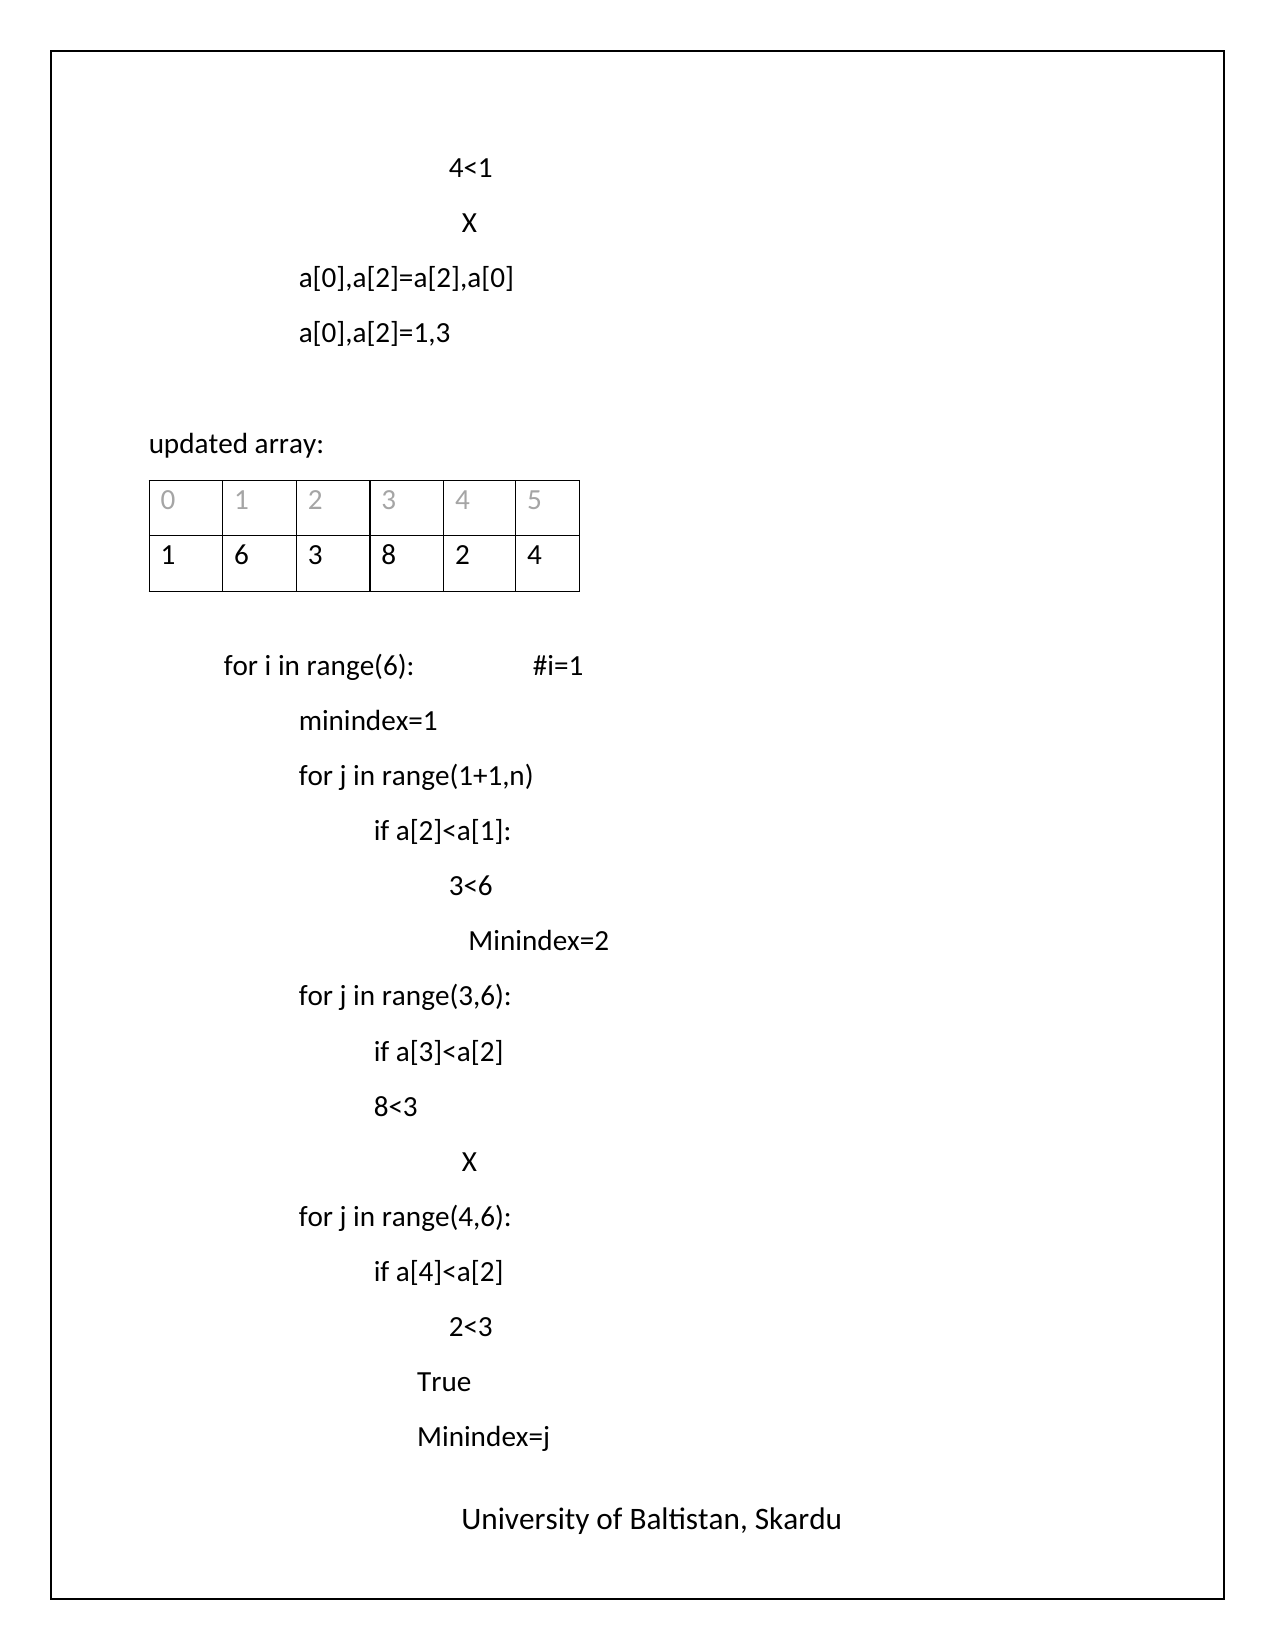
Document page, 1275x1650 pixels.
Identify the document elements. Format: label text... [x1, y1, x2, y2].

text 4<1 [223, 149, 1155, 185]
text a[0],a[2]=a[2],a[0] [223, 259, 1155, 295]
table_cell 8 [371, 536, 443, 591]
text X [223, 1143, 1155, 1178]
text 3<6 [223, 867, 1155, 903]
text 2<3 [223, 1308, 1155, 1344]
table_header 1 [223, 481, 296, 535]
table_header 0 [150, 481, 222, 535]
text if a[2]<a[1]: [223, 812, 1155, 848]
table_header 3 [371, 481, 443, 535]
text for j in range(4,6): [223, 1198, 1155, 1233]
table_cell 6 [223, 536, 296, 591]
table_cell 2 [444, 536, 515, 591]
text if a[4]<a[2] [223, 1253, 1155, 1289]
text minindex=1 [223, 702, 1155, 738]
text for i in range(6): #i=1 [148, 647, 1155, 682]
text Minindex=2 [223, 922, 1155, 958]
text updated array: [148, 425, 1155, 460]
table_header 2 [297, 481, 369, 535]
text True [223, 1363, 1155, 1399]
table_cell 1 [150, 536, 222, 591]
table_cell 3 [297, 536, 369, 591]
text 8<3 [223, 1088, 1155, 1123]
text Minindex=j [223, 1418, 1155, 1454]
text for j in range(3,6): [223, 977, 1155, 1013]
text X [223, 204, 1155, 240]
text if a[3]<a[2] [223, 1033, 1155, 1068]
text for j in range(1+1,n) [223, 757, 1155, 793]
table_cell 4 [516, 536, 579, 591]
table_header 5 [516, 481, 579, 535]
table_header 4 [444, 481, 515, 535]
text a[0],a[2]=1,3 [223, 314, 1155, 350]
